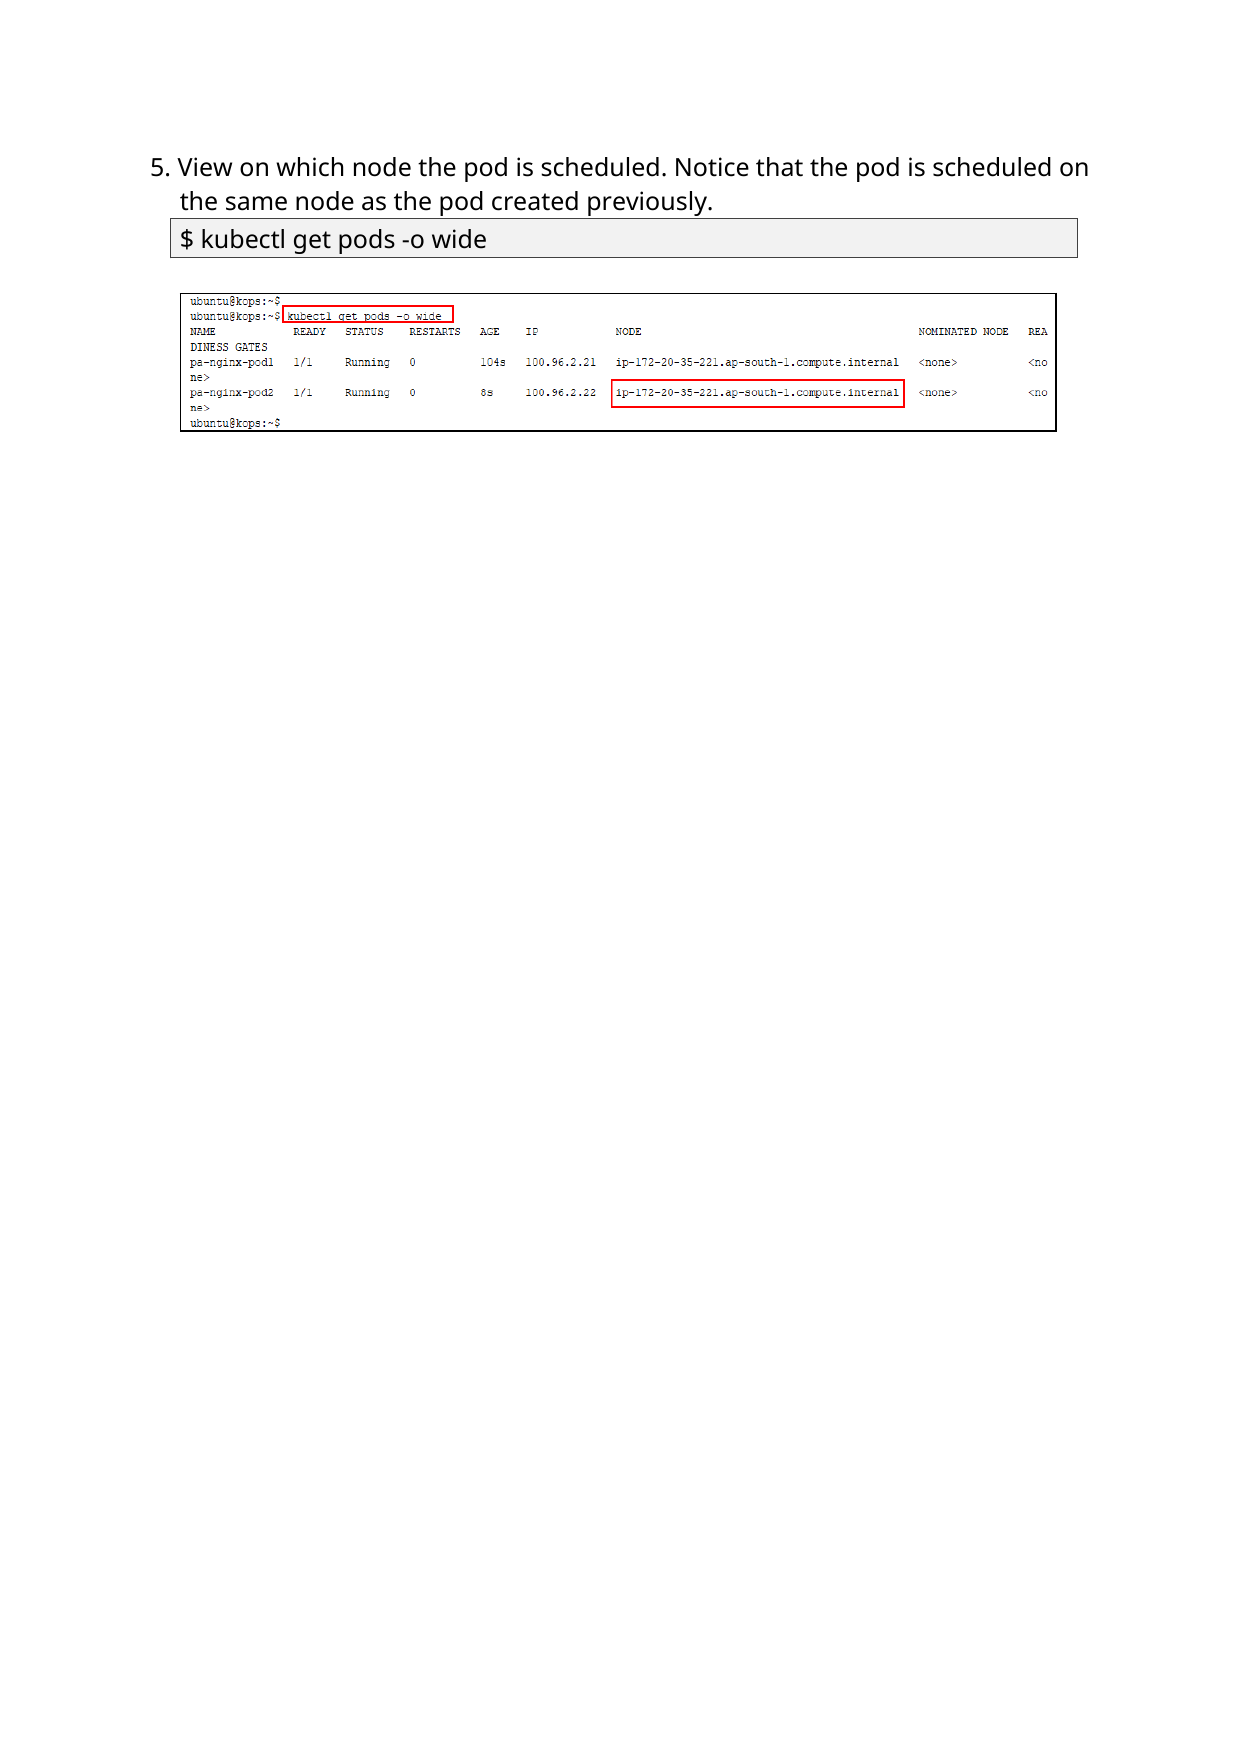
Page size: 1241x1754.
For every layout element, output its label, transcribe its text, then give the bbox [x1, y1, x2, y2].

picture [181, 294, 1055, 430]
list View on which node the pod is scheduled. Notice that the pod is scheduled on the same node as the pod created previously. [150, 150, 1090, 218]
text $ kubectl get pods -o wide [171, 219, 1077, 257]
